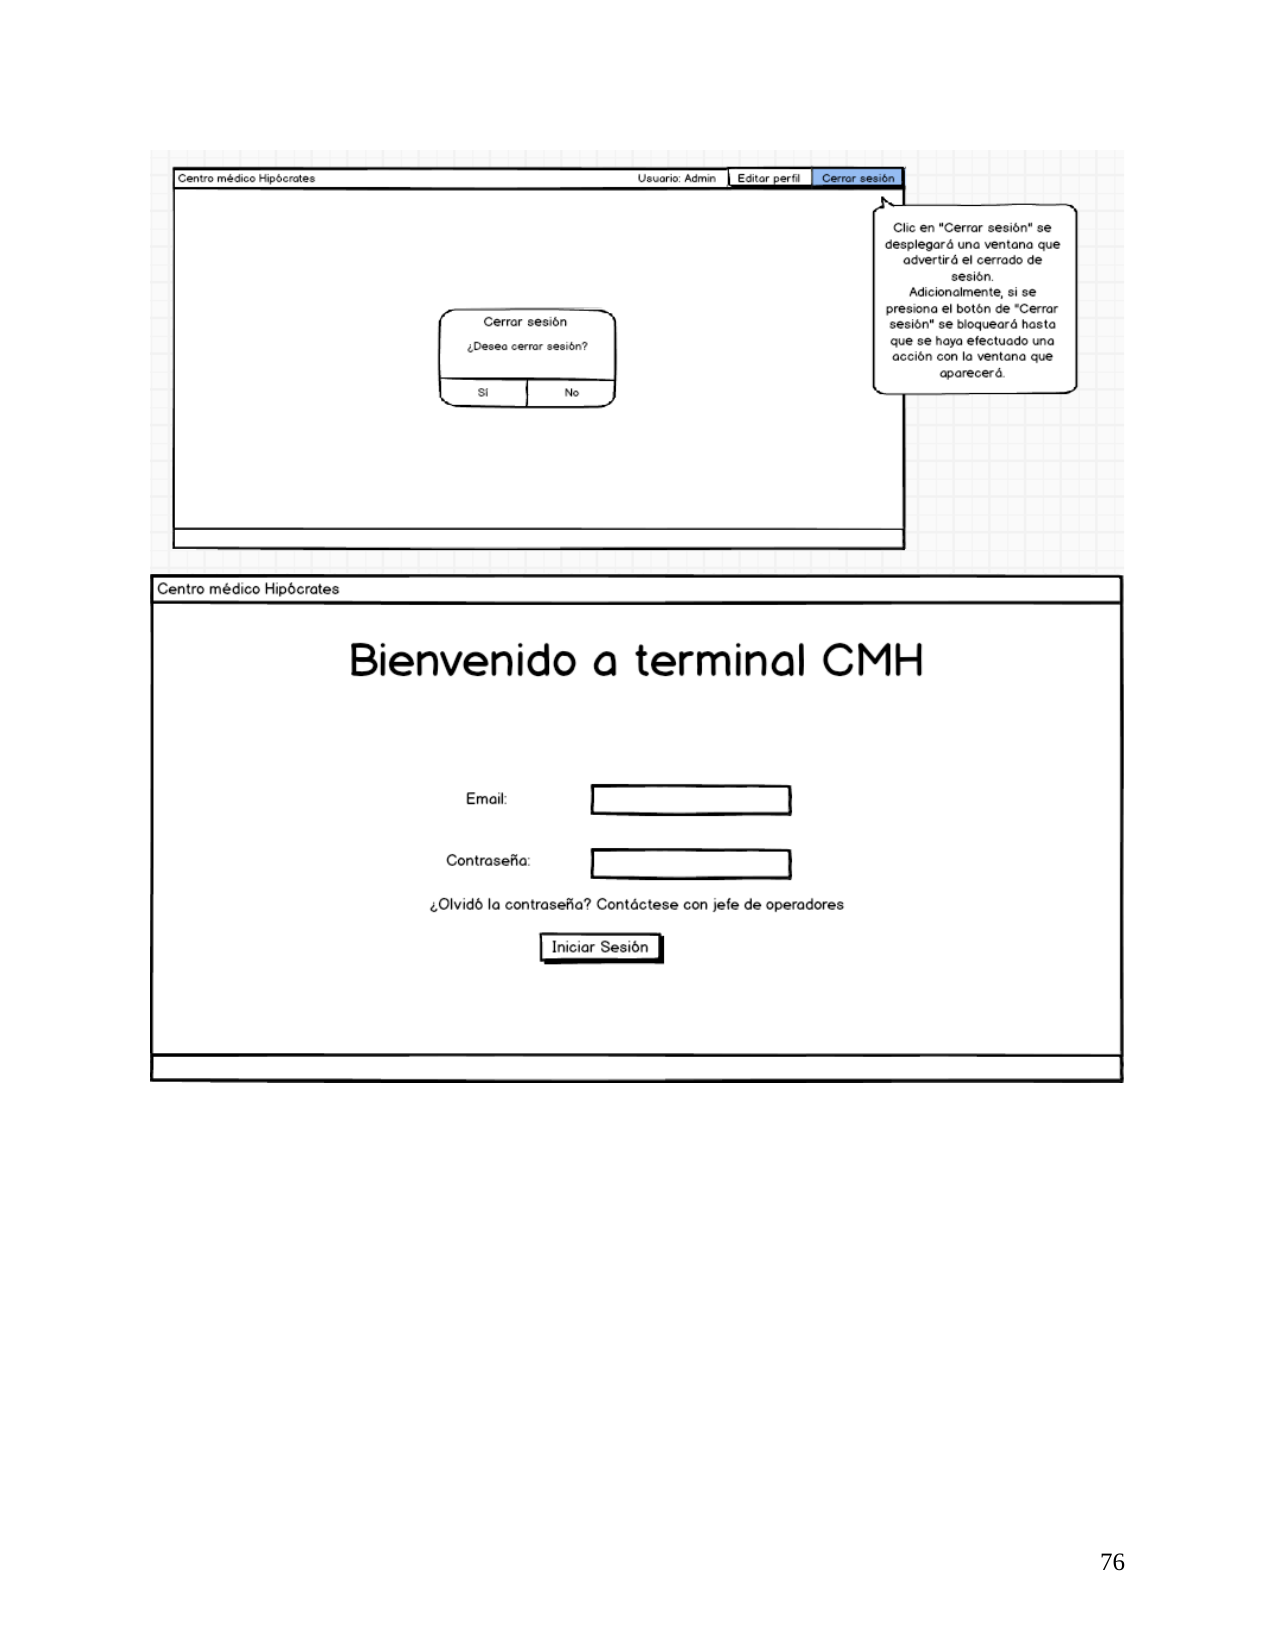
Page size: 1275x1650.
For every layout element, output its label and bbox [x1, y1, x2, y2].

picture [150, 150, 1125, 1083]
